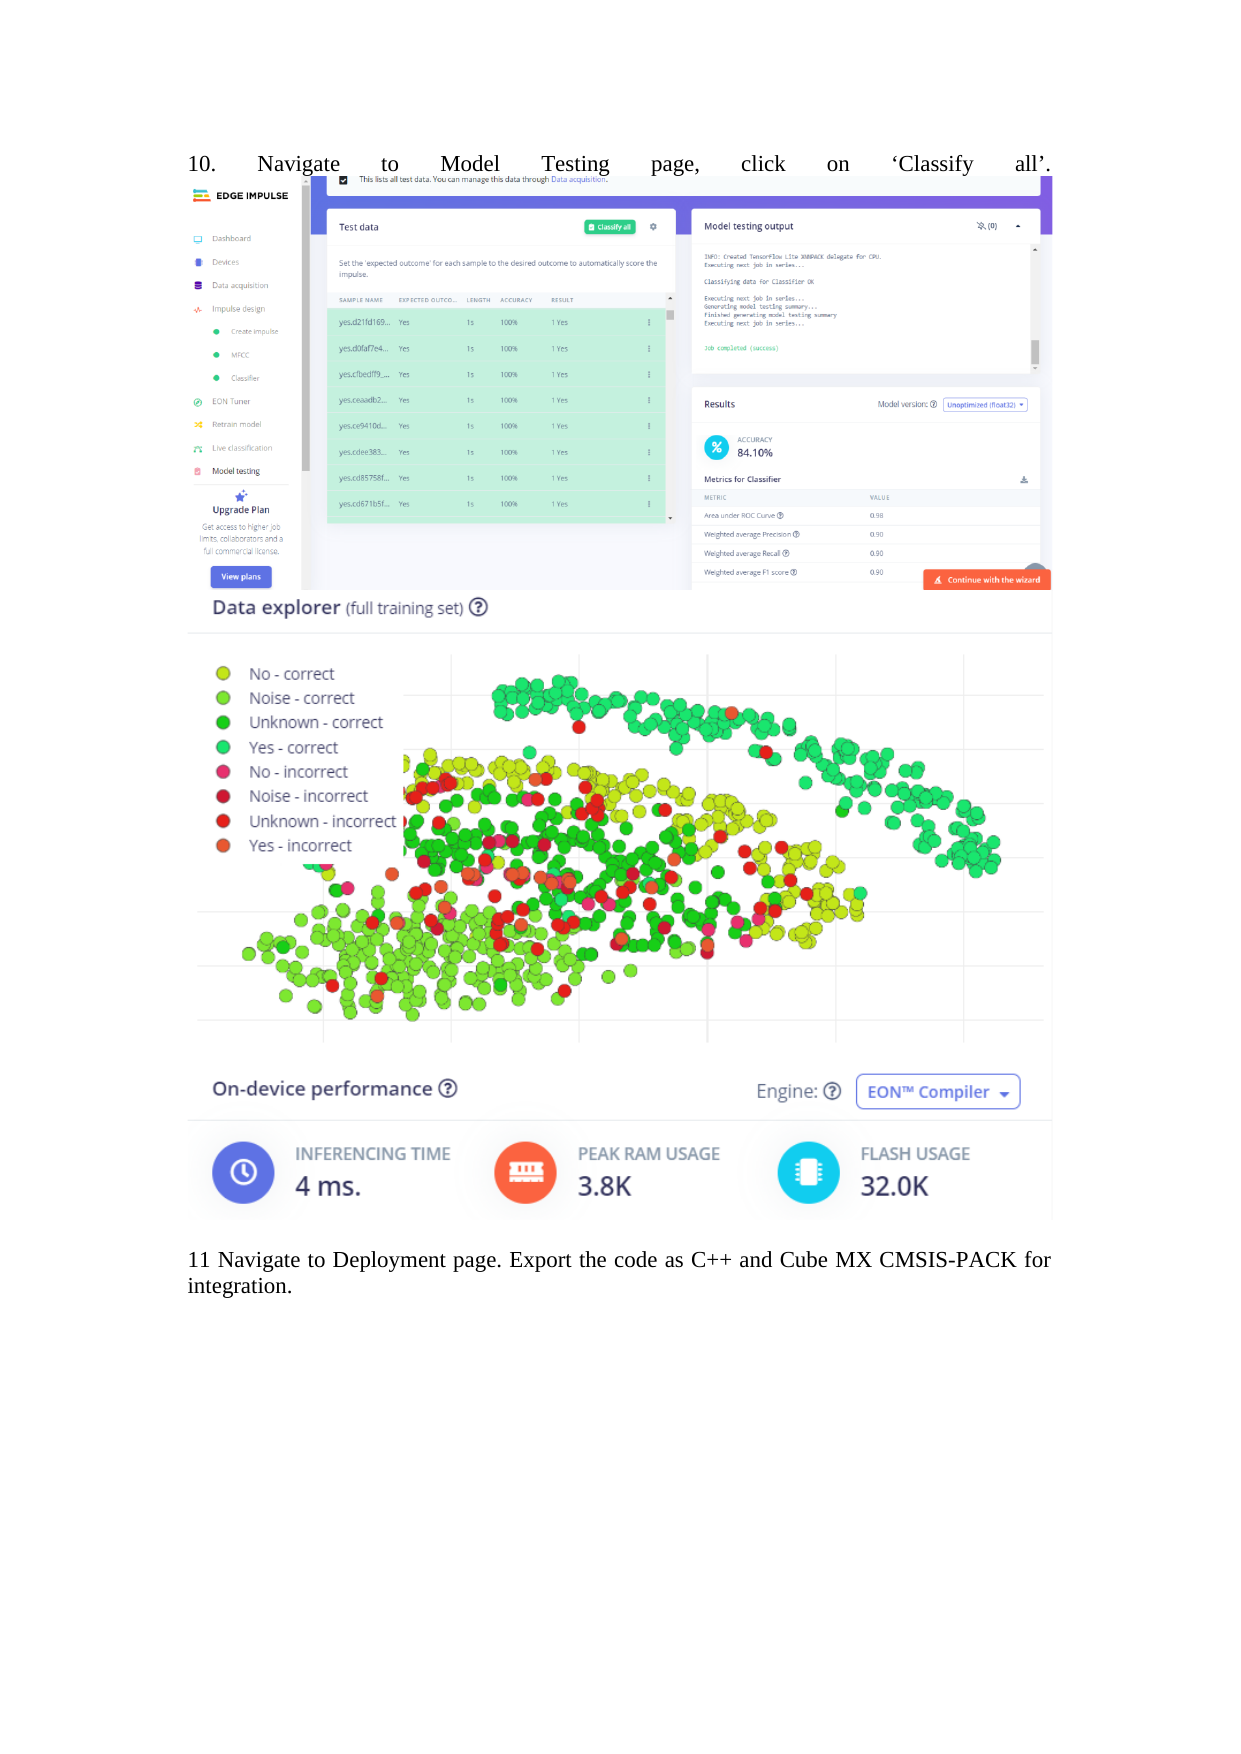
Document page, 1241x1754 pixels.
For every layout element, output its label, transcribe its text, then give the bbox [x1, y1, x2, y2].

list 10. Navigate to Model Testing page, click on ‘Classify all’. [187, 150, 1053, 176]
list 11 Navigate to Deployment page. Export the code as C++ and Cube MX CMSIS-PACK for integration. [187, 1246, 1053, 1298]
picture [187, 176, 1053, 1220]
